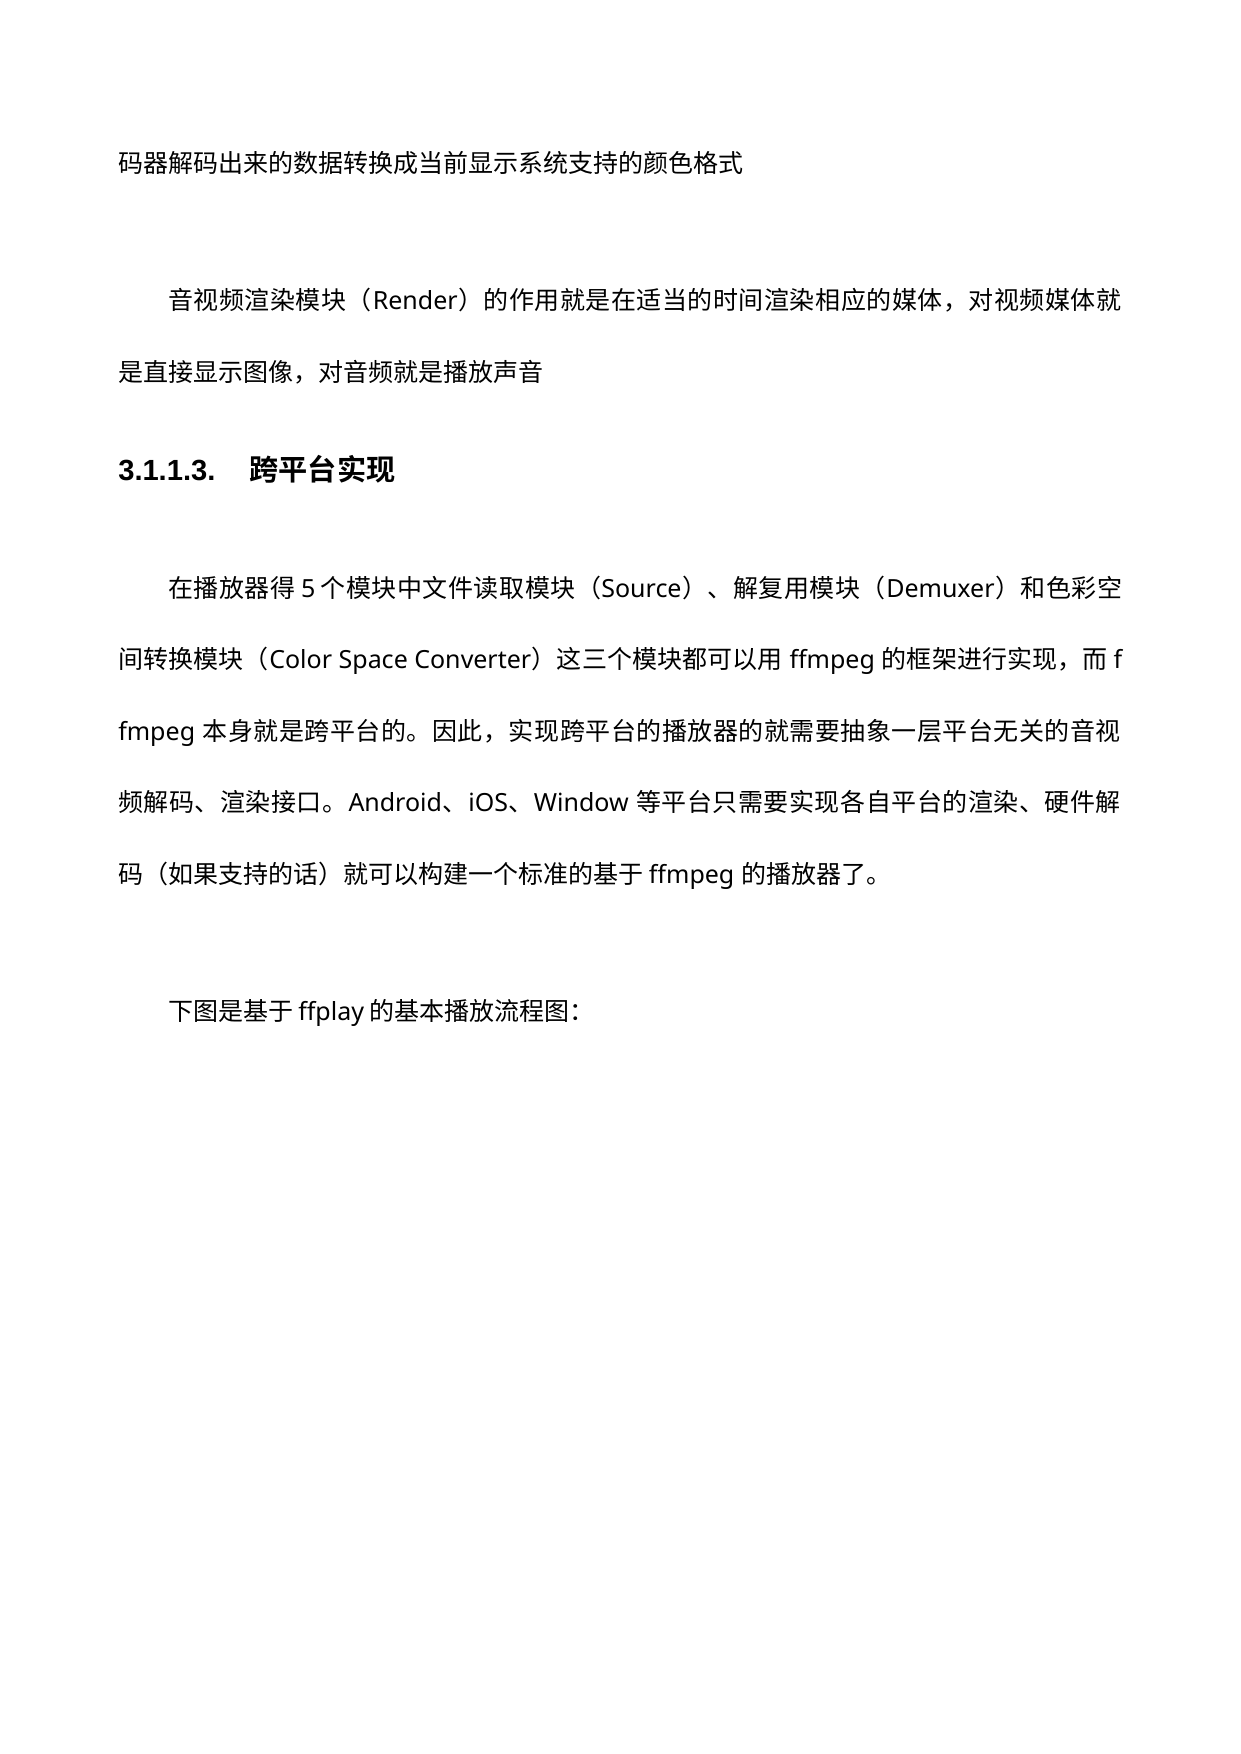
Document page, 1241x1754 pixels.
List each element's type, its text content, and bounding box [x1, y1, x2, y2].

text 在播放器得5个模块中文件读取模块（Source）、解复用模块（Demuxer）和色彩空间转换模块（Color Space Converter）这三个模块都可以用 ffmpeg 的框架进行实现，而f fmpeg 本身就是跨平台的。因此，实现跨平台的播放器的就需要抽象一层平台无关的音视频解码、渲染接口。Android、iOS、Window 等平台只需要实现各自平台的渲染、硬件解码（如果支持的话）就可以构建一个标准的基于 ffmpeg 的播放器了。 [118, 554, 1122, 905]
text 音视频渲染模块（Render）的作用就是在适当的时间渲染相应的媒体，对视频媒体就是直接显示图像，对音频就是播放声音 [118, 266, 1122, 403]
subtitle 跨平台实现 [118, 436, 1122, 501]
text 下图是基于ffplay的基本播放流程图： [118, 977, 1122, 1042]
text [118, 129, 1122, 194]
